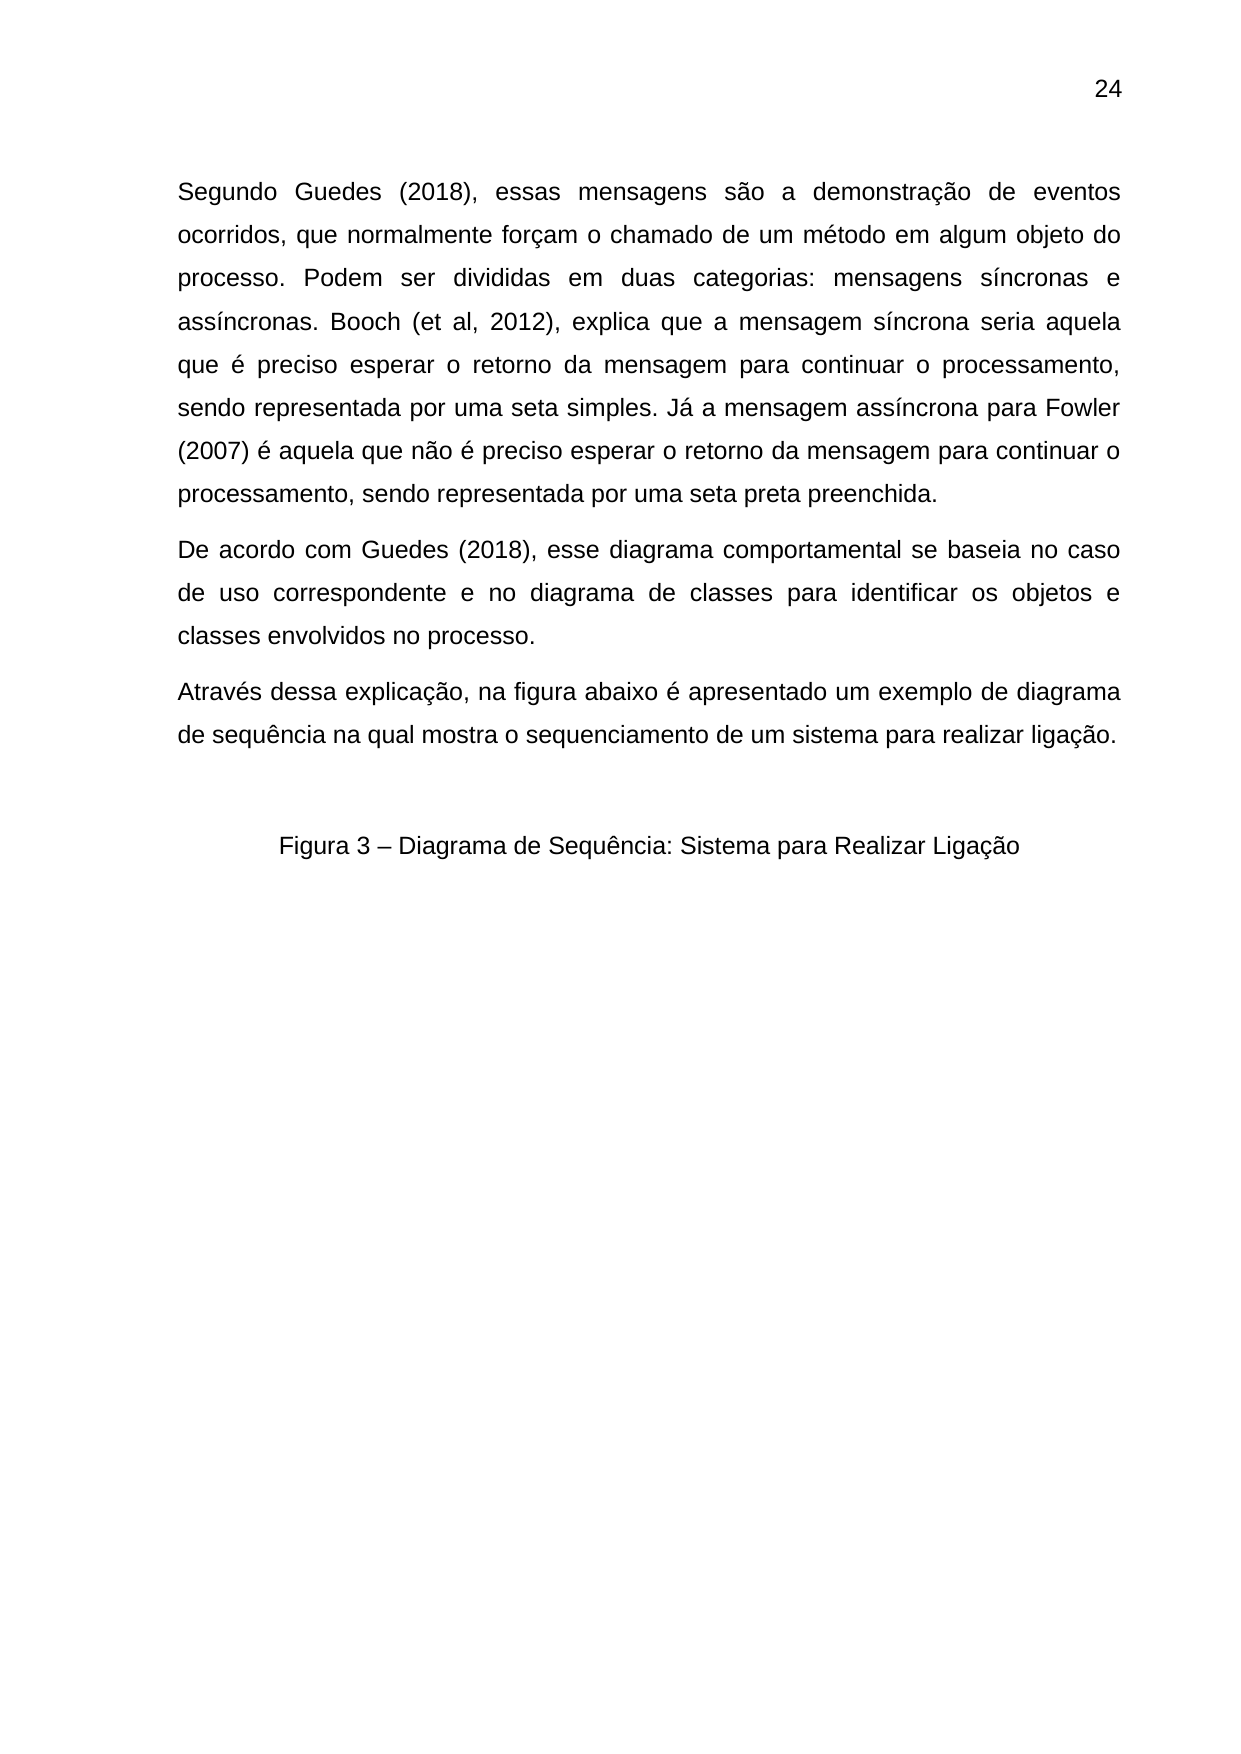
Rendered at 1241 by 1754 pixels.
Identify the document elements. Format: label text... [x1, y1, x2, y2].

text Através dessa explicação, na figura abaixo é apresentado um exemplo de diagrama de sequência na qual mostra o sequenciamento de um sistema para realizar ligação. [177, 677, 1122, 748]
text De acordo com Guedes (2018), esse diagrama comportamental se baseia no caso de uso correspondente e no diagrama de classes para identificar os objetos e classes envolvidos no processo. [177, 535, 1122, 650]
text Segundo Guedes (2018), essas mensagens são a demonstração de eventos ocorridos, que normalmente forçam o chamado de um método em algum objeto do processo. Podem ser divididas em duas categorias: mensagens síncronas e assíncronas. Booch (et al, 2012), explica que a mensagem síncrona seria aquela que é preciso esperar o retorno da mensagem para continuar o processamento, sendo representada por uma seta simples. Já a mensagem assíncrona para Fowler (2007) é aquela que não é preciso esperar o retorno da mensagem para continuar o processamento, sendo representada por uma seta preta preenchida. [177, 177, 1122, 508]
text Figura 3 – Diagrama de Sequência: Sistema para Realizar Ligação [177, 831, 1122, 860]
